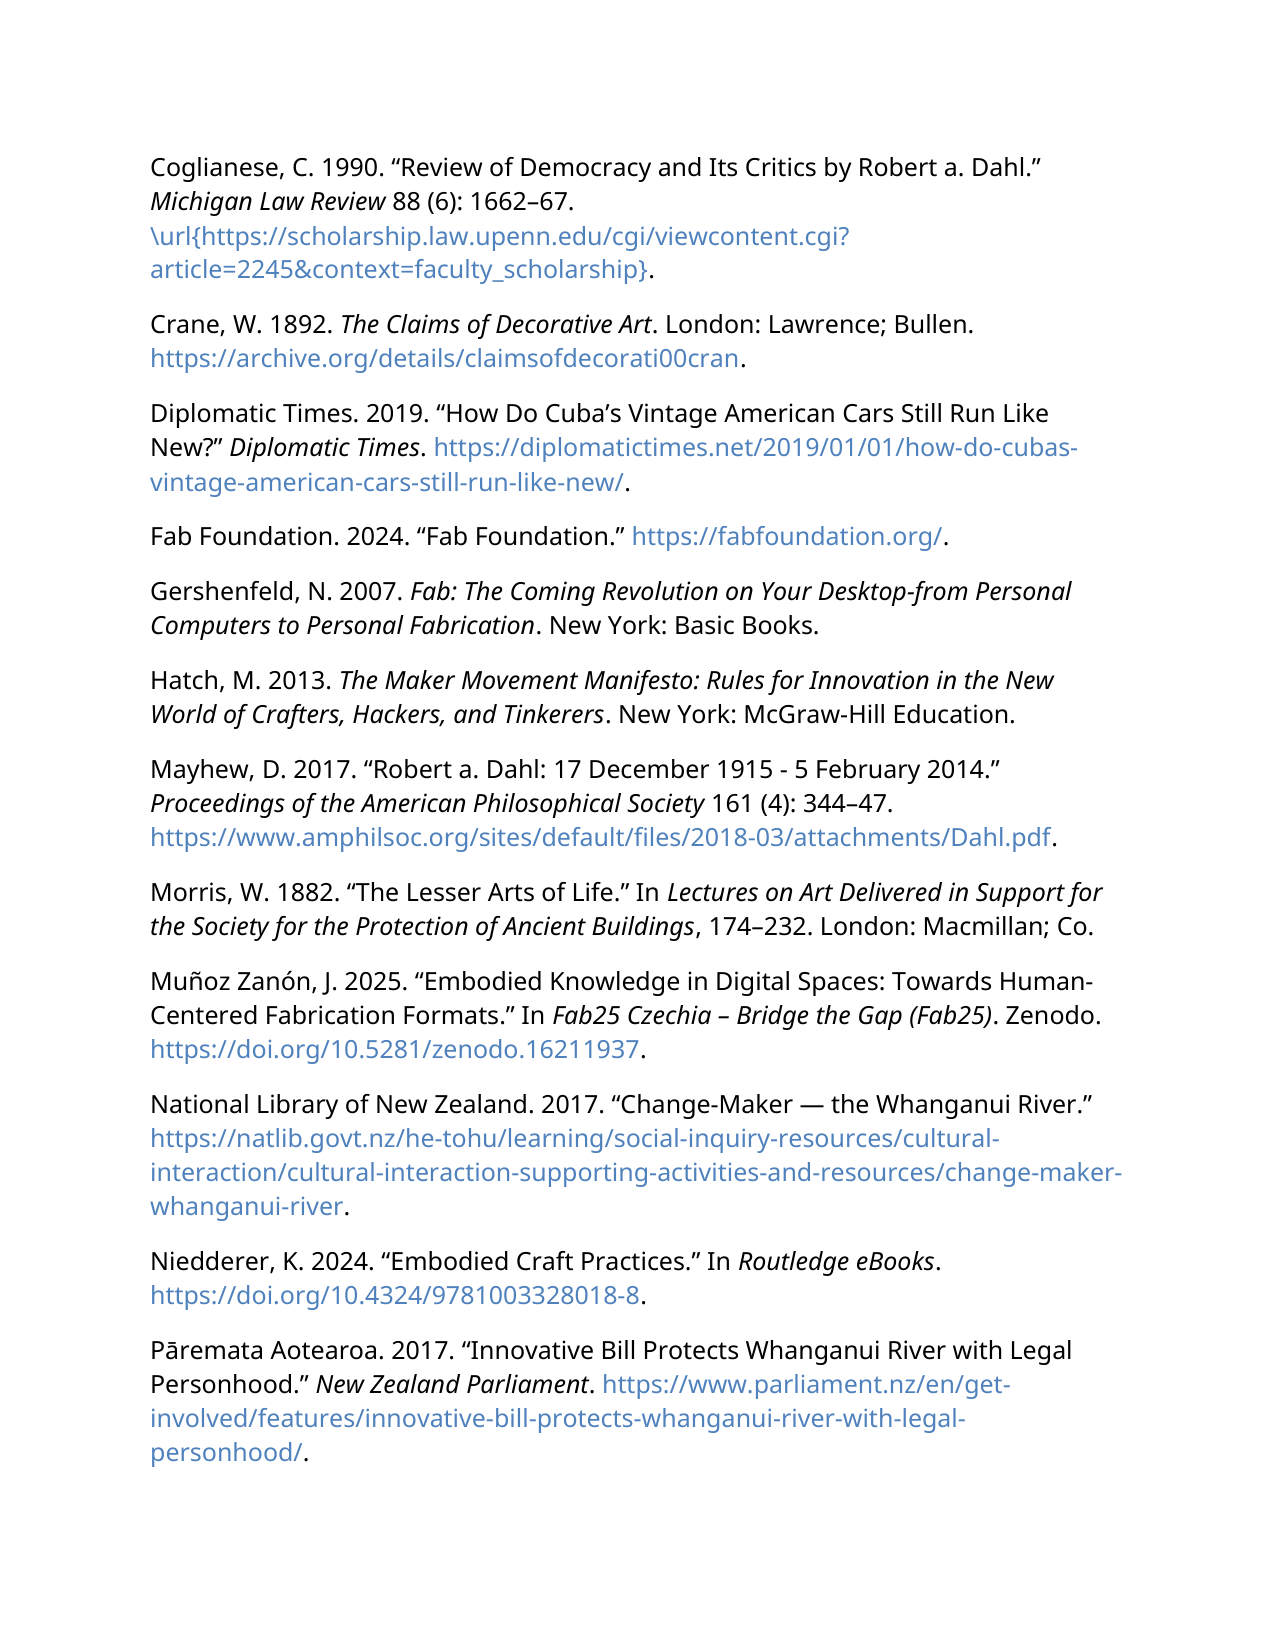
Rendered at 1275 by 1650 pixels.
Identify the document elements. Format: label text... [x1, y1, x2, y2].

text Coglianese, C. 1990. “Review of Democracy and Its Critics by Robert a. Dahl.” Michigan Law Review 88 (6): 1662–67. \url{https://scholarship.law.upenn.edu/cgi/viewcontent.cgi?article=2245&context=faculty_scholarship}. [150, 150, 1125, 286]
text Mayhew, D. 2017. “Robert a. Dahl: 17 December 1915 - 5 February 2014.” Proceedings of the American Philosophical Society 161 (4): 344–47. https://www.amphilsoc.org/sites/default/files/2018-03/attachments/Dahl.pdf. [150, 752, 1125, 854]
text Muñoz Zanón, J. 2025. “Embodied Knowledge in Digital Spaces: Towards Human-Centered Fabrication Formats.” In Fab25 Czechia – Bridge the Gap (Fab25). Zenodo. https://doi.org/10.5281/zenodo.16211937. [150, 964, 1125, 1066]
text Gershenfeld, N. 2007. Fab: The Coming Revolution on Your Desktop-from Personal Computers to Personal Fabrication. New York: Basic Books. [150, 574, 1125, 642]
text National Library of New Zealand. 2017. “Change-Maker — the Whanganui River.” https://natlib.govt.nz/he-tohu/learning/social-inquiry-resources/cultural-interaction/cultural-interaction-supporting-activities-and-resources/change-maker-whanganui-river. [150, 1087, 1125, 1223]
text Morris, W. 1882. “The Lesser Arts of Life.” In Lectures on Art Delivered in Support for the Society for the Protection of Ancient Buildings, 174–232. London: Macmillan; Co. [150, 875, 1125, 943]
text Niedderer, K. 2024. “Embodied Craft Practices.” In Routledge eBooks. https://doi.org/10.4324/9781003328018-8. [150, 1244, 1125, 1312]
text Diplomatic Times. 2019. “How Do Cuba’s Vintage American Cars Still Run Like New?” Diplomatic Times. https://diplomatictimes.net/2019/01/01/how-do-cubas-vintage-american-cars-still-run-like-new/. [150, 396, 1125, 498]
text Hatch, M. 2013. The Maker Movement Manifesto: Rules for Innovation in the New World of Crafters, Hackers, and Tinkerers. New York: McGraw-Hill Education. [150, 663, 1125, 731]
text Crane, W. 1892. The Claims of Decorative Art. London: Lawrence; Bullen. https://archive.org/details/claimsofdecorati00cran. [150, 307, 1125, 375]
text Pāremata Aotearoa. 2017. “Innovative Bill Protects Whanganui River with Legal Personhood.” New Zealand Parliament. https://www.parliament.nz/en/get-involved/features/innovative-bill-protects-whanganui-river-with-legal-personhood/. [150, 1333, 1125, 1469]
text Fab Foundation. 2024. “Fab Foundation.” https://fabfoundation.org/. [150, 519, 1125, 553]
